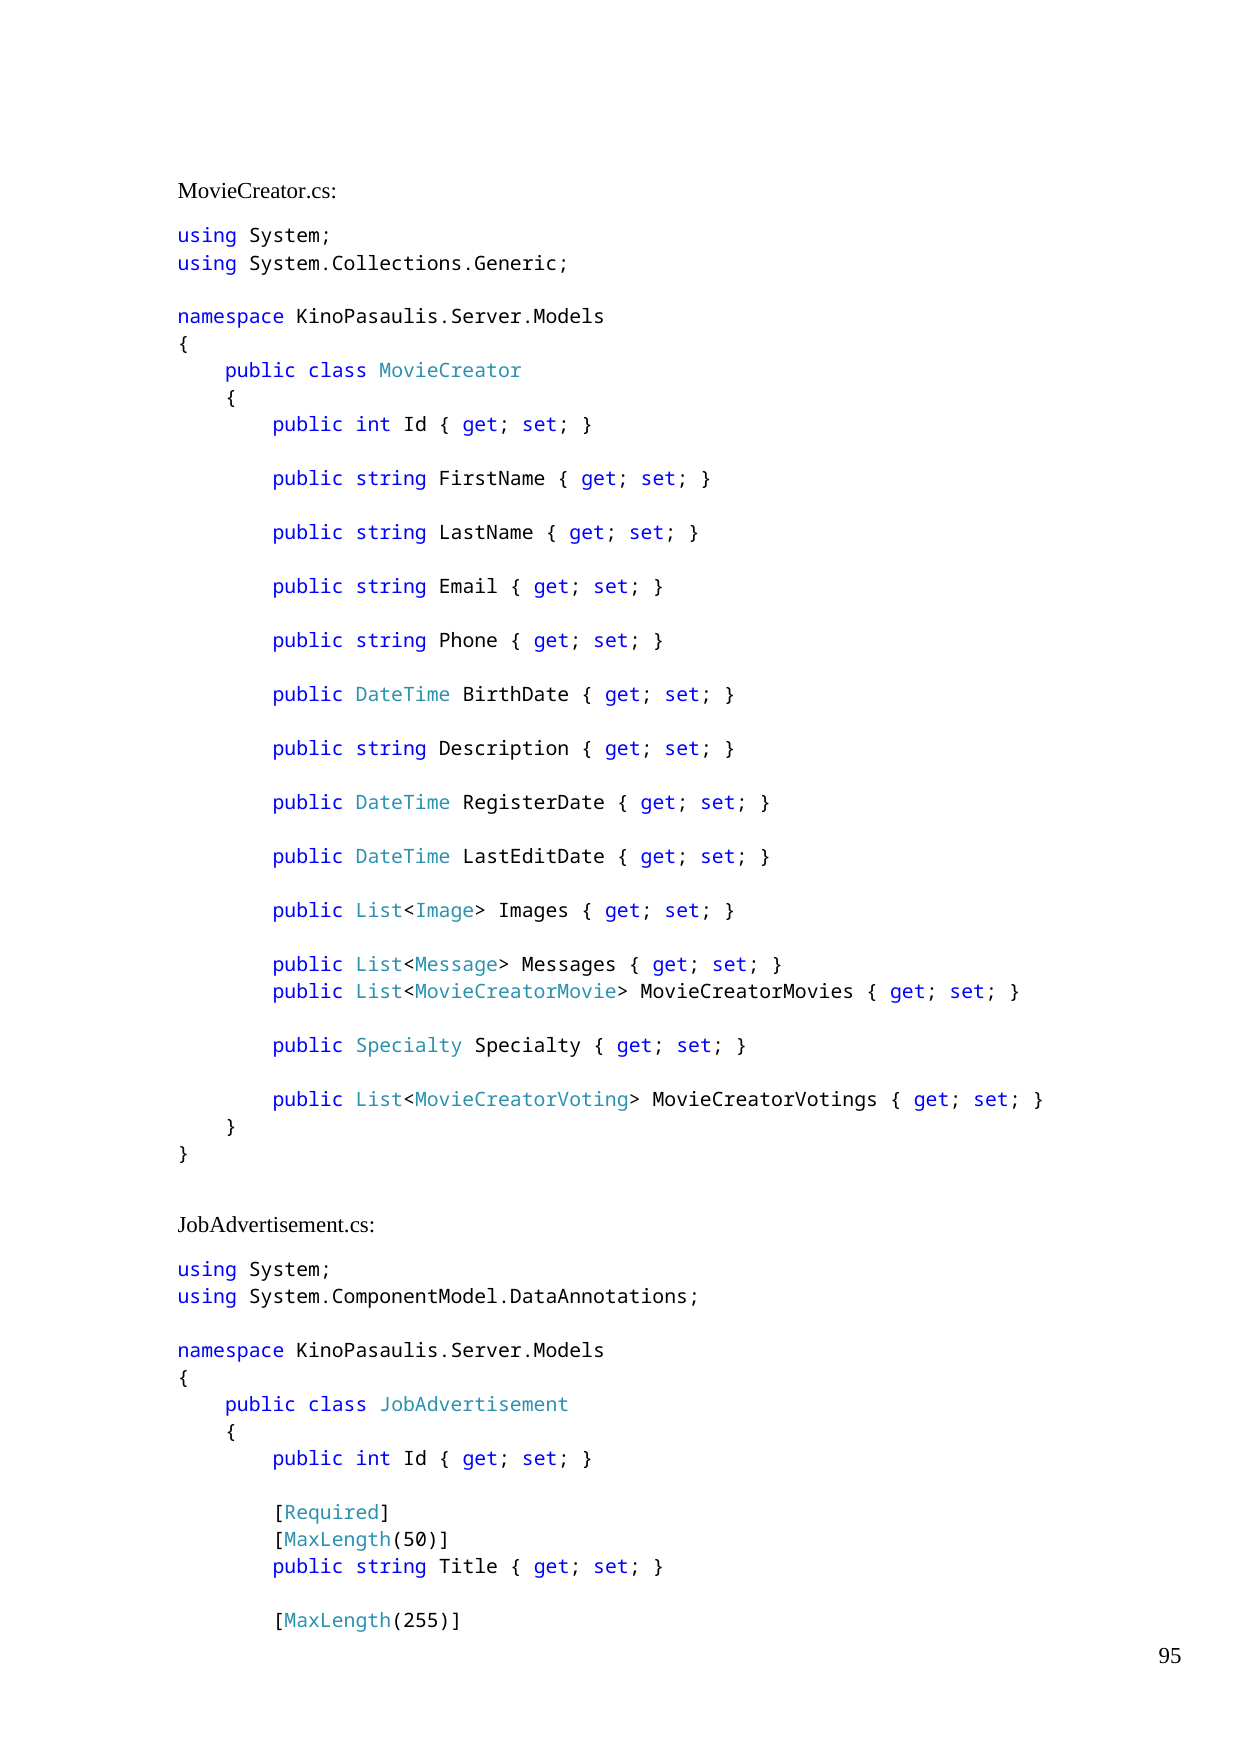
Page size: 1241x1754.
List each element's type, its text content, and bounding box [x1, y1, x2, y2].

text public Specialty Specialty { get; set; } [177, 1031, 1181, 1058]
text public string Phone { get; set; } [177, 626, 1181, 653]
text namespace KinoPasaulis.Server.Models [177, 303, 1181, 330]
text [MaxLength(255)] [177, 1606, 1181, 1633]
text public string Title { get; set; } [177, 1552, 1181, 1579]
text using System; [177, 1255, 1181, 1282]
text public class MovieCreator [177, 357, 1181, 384]
text public string LastName { get; set; } [177, 518, 1181, 546]
text using System.Collections.Generic; [177, 249, 1181, 276]
text public string Email { get; set; } [177, 572, 1181, 599]
text public DateTime RegisterDate { get; set; } [177, 788, 1181, 815]
text [Required] [177, 1498, 1181, 1525]
text using System.ComponentModel.DataAnnotations; [177, 1282, 1181, 1309]
text public int Id { get; set; } [177, 411, 1181, 438]
text public DateTime LastEditDate { get; set; } [177, 842, 1181, 869]
text namespace KinoPasaulis.Server.Models [177, 1336, 1181, 1363]
text JobAdvertisement.cs: [177, 1211, 1181, 1237]
text { [177, 330, 1181, 357]
text using System; [177, 222, 1181, 249]
text public List<MovieCreatorMovie> MovieCreatorMovies { get; set; } [177, 977, 1181, 1004]
text } [177, 1112, 1181, 1139]
text public List<Message> Messages { get; set; } [177, 950, 1181, 977]
text } [177, 1139, 1181, 1166]
text public List<MovieCreatorVoting> MovieCreatorVotings { get; set; } [177, 1085, 1181, 1112]
text public int Id { get; set; } [177, 1444, 1181, 1471]
text public class JobAdvertisement [177, 1390, 1181, 1417]
text MovieCreator.cs: [177, 177, 1181, 203]
text { [177, 1417, 1181, 1444]
text [MaxLength(50)] [177, 1525, 1181, 1552]
text public DateTime BirthDate { get; set; } [177, 680, 1181, 707]
text { [177, 1363, 1181, 1390]
text public string FirstName { get; set; } [177, 464, 1181, 492]
text public List<Image> Images { get; set; } [177, 896, 1181, 923]
text { [177, 384, 1181, 411]
text public string Description { get; set; } [177, 734, 1181, 761]
